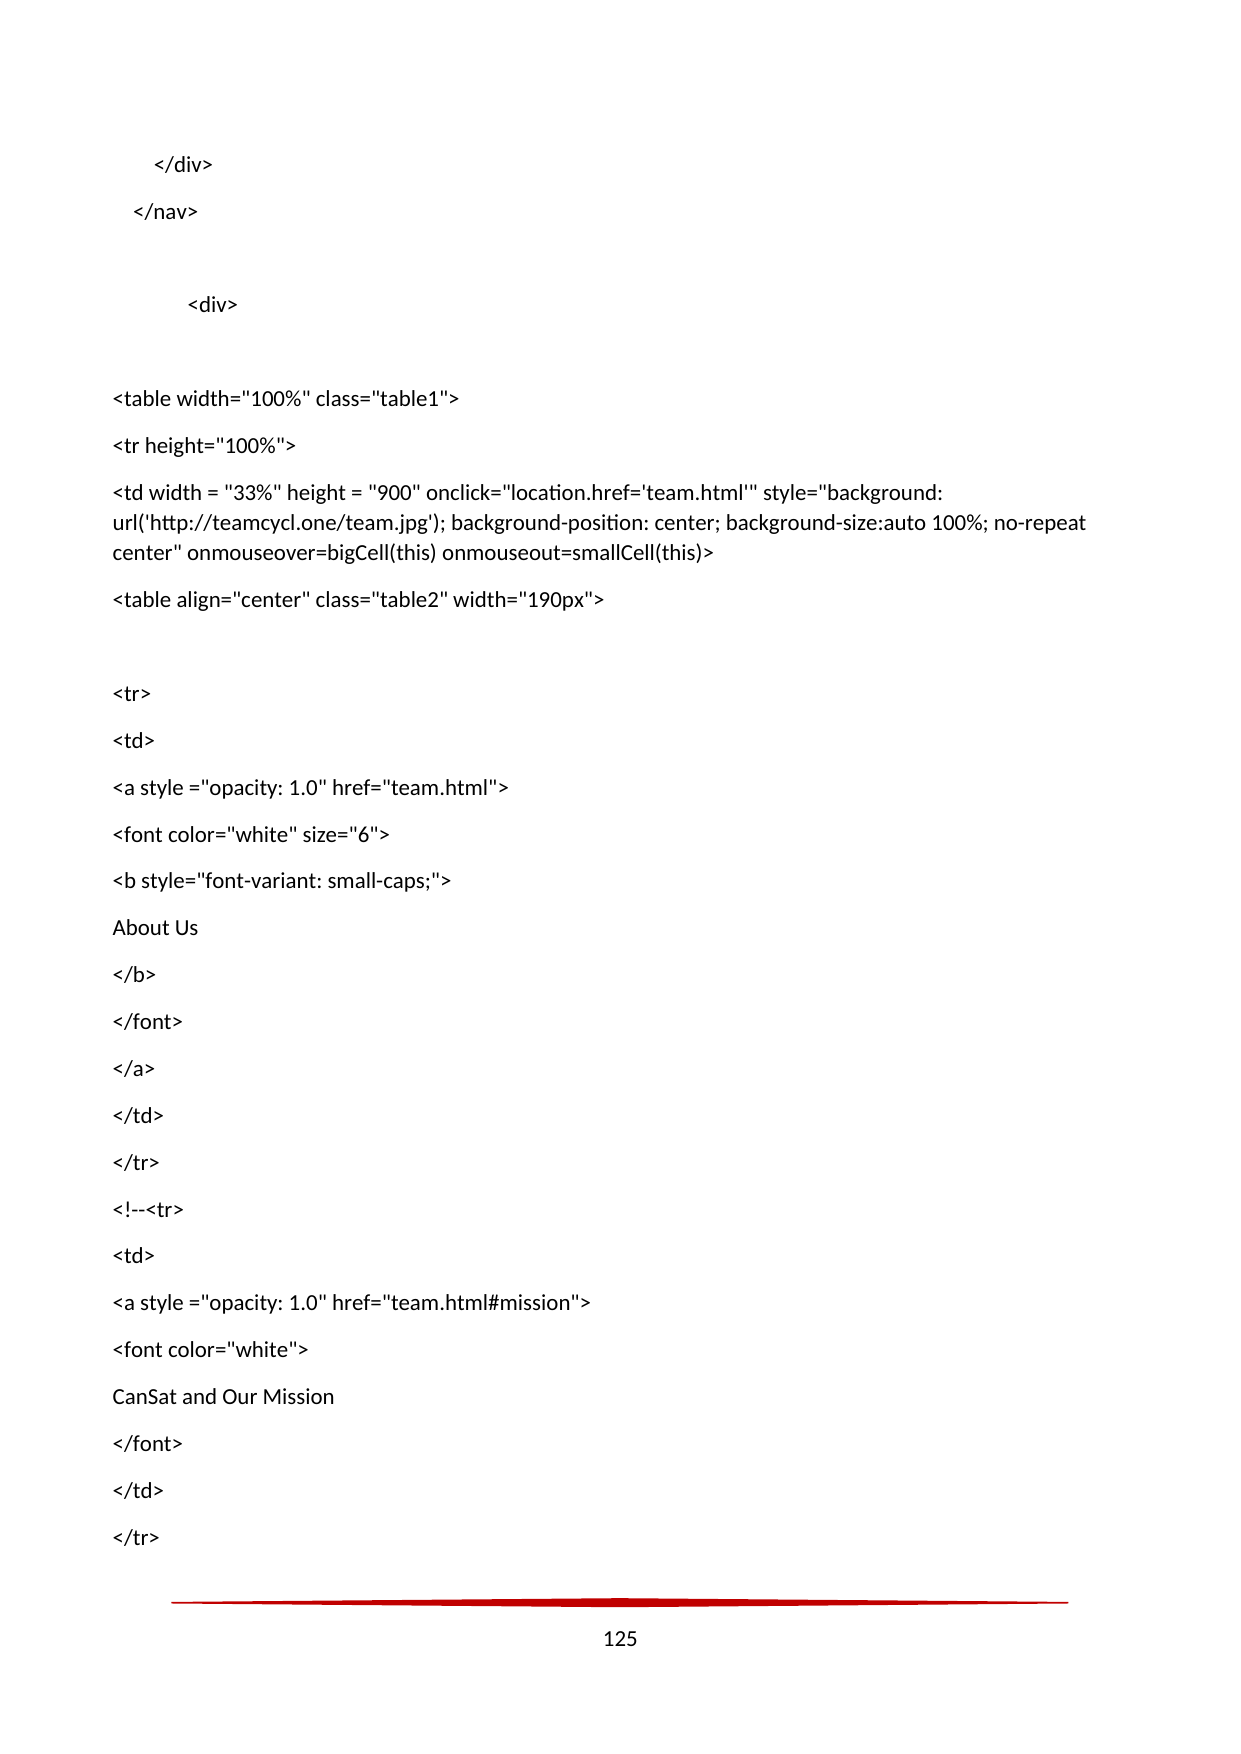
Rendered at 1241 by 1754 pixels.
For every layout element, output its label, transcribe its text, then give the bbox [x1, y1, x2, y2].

text <div> [112, 291, 1128, 319]
text </b> [112, 960, 1128, 988]
text </tr> [112, 1523, 1128, 1551]
text </tr> [112, 1148, 1128, 1176]
text </nav> [112, 197, 1128, 225]
text <td width = "33%" height = "900" onclick="location.href='team.html'" style="background: url('http://teamcycl.one/team.jpg'); background-position: center; background-size:auto 100%; no-repeat center" onmouseover=bigCell(this) onmouseout=smallCell(this)> [112, 478, 1128, 567]
text <!--<tr> [112, 1195, 1128, 1223]
text </td> [112, 1476, 1128, 1504]
text CanSat and Our Mission [112, 1382, 1128, 1410]
text <b style="font-variant: small-caps;"> [112, 867, 1128, 895]
text <td> [112, 726, 1128, 754]
text <font color="white"> [112, 1335, 1128, 1363]
text <font color="white" size="6"> [112, 820, 1128, 848]
text </div> [112, 150, 1128, 178]
text About Us [112, 913, 1128, 942]
text </td> [112, 1101, 1128, 1129]
text <table width="100%" class="table1"> [112, 384, 1128, 412]
text <a style ="opacity: 1.0" href="team.html"> [112, 773, 1128, 801]
text <tr> [112, 679, 1128, 707]
text <td> [112, 1242, 1128, 1270]
text <tr height="100%"> [112, 431, 1128, 459]
text </a> [112, 1054, 1128, 1082]
text <table align="center" class="table2" width="190px"> [112, 585, 1128, 613]
text </font> [112, 1007, 1128, 1035]
text </font> [112, 1429, 1128, 1457]
text <a style ="opacity: 1.0" href="team.html#mission"> [112, 1288, 1128, 1317]
